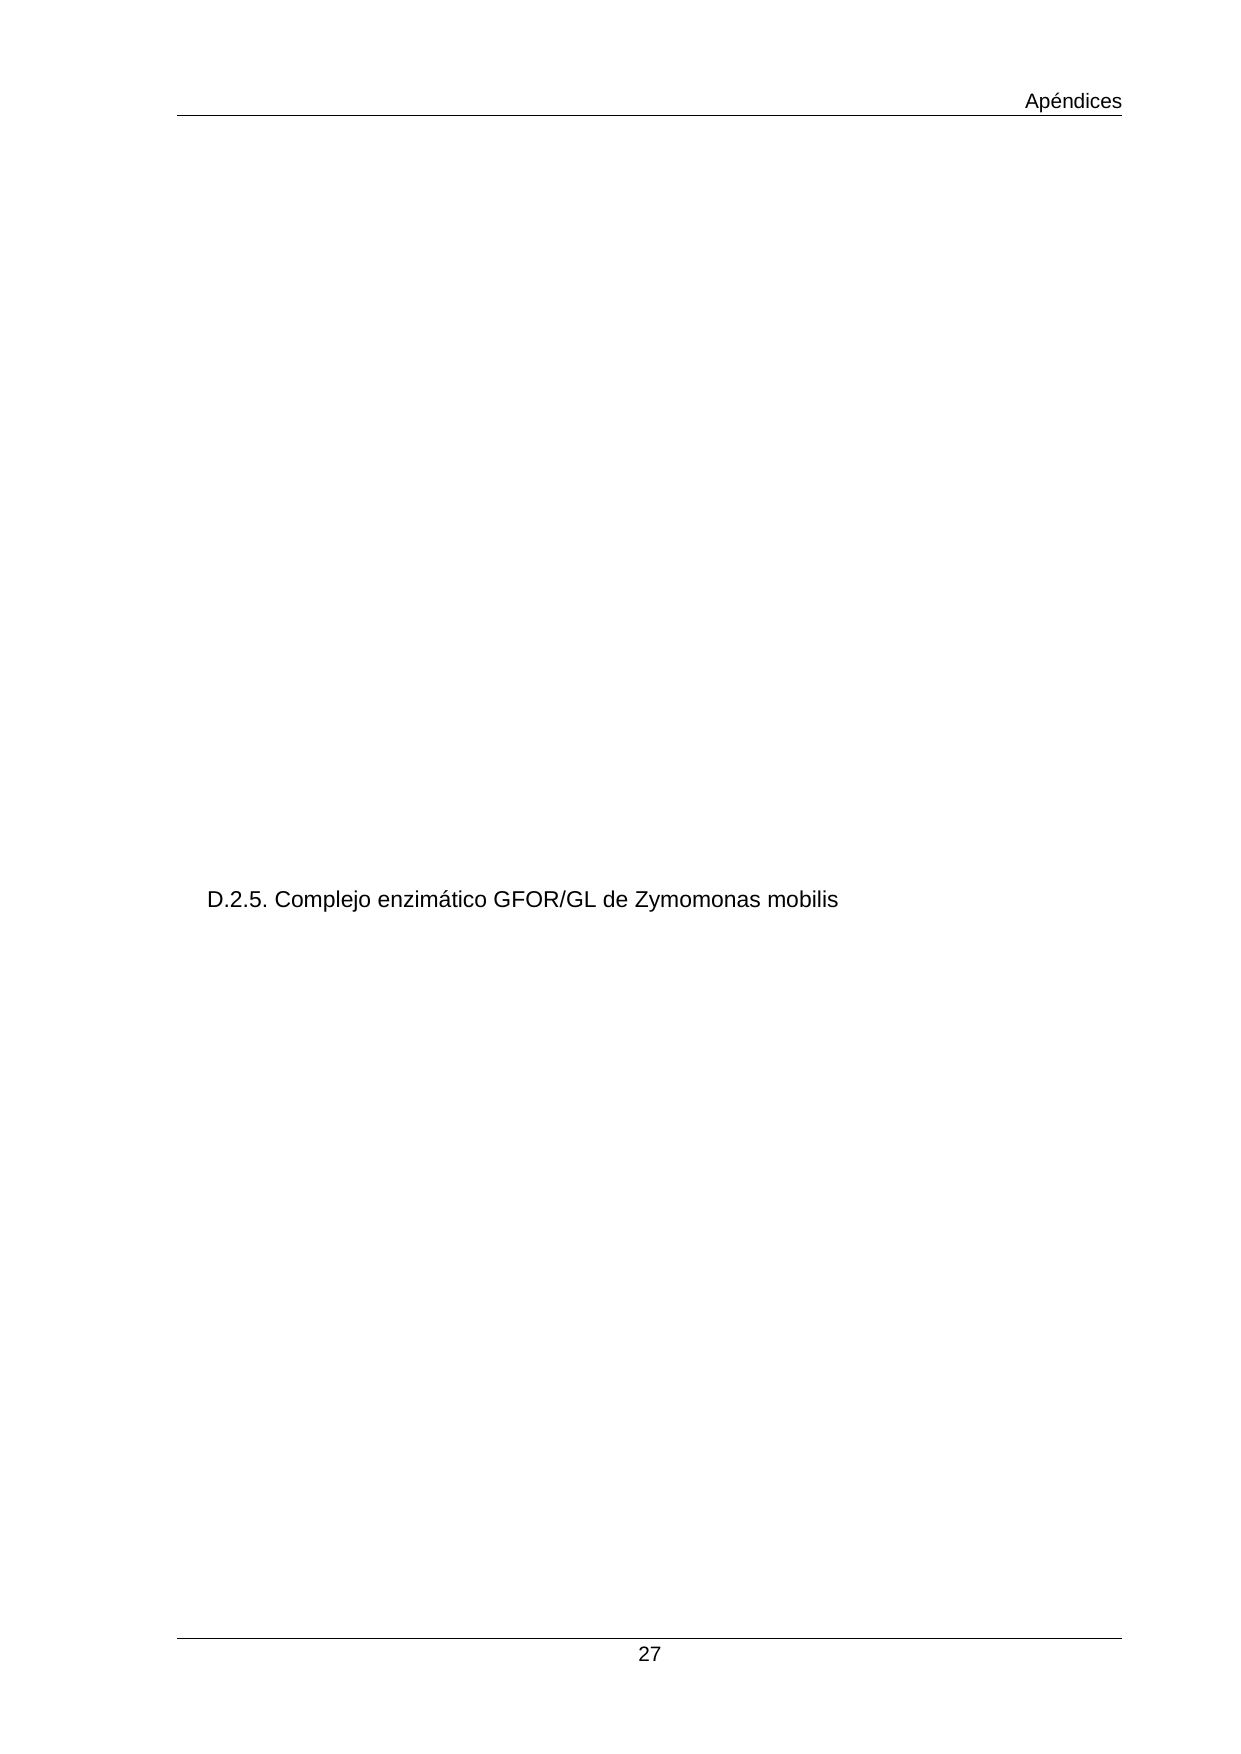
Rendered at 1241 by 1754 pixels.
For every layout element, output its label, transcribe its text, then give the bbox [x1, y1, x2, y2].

text D.2.5. Complejo enzimático GFOR/GL de Zymomonas mobilis [177, 886, 1122, 912]
